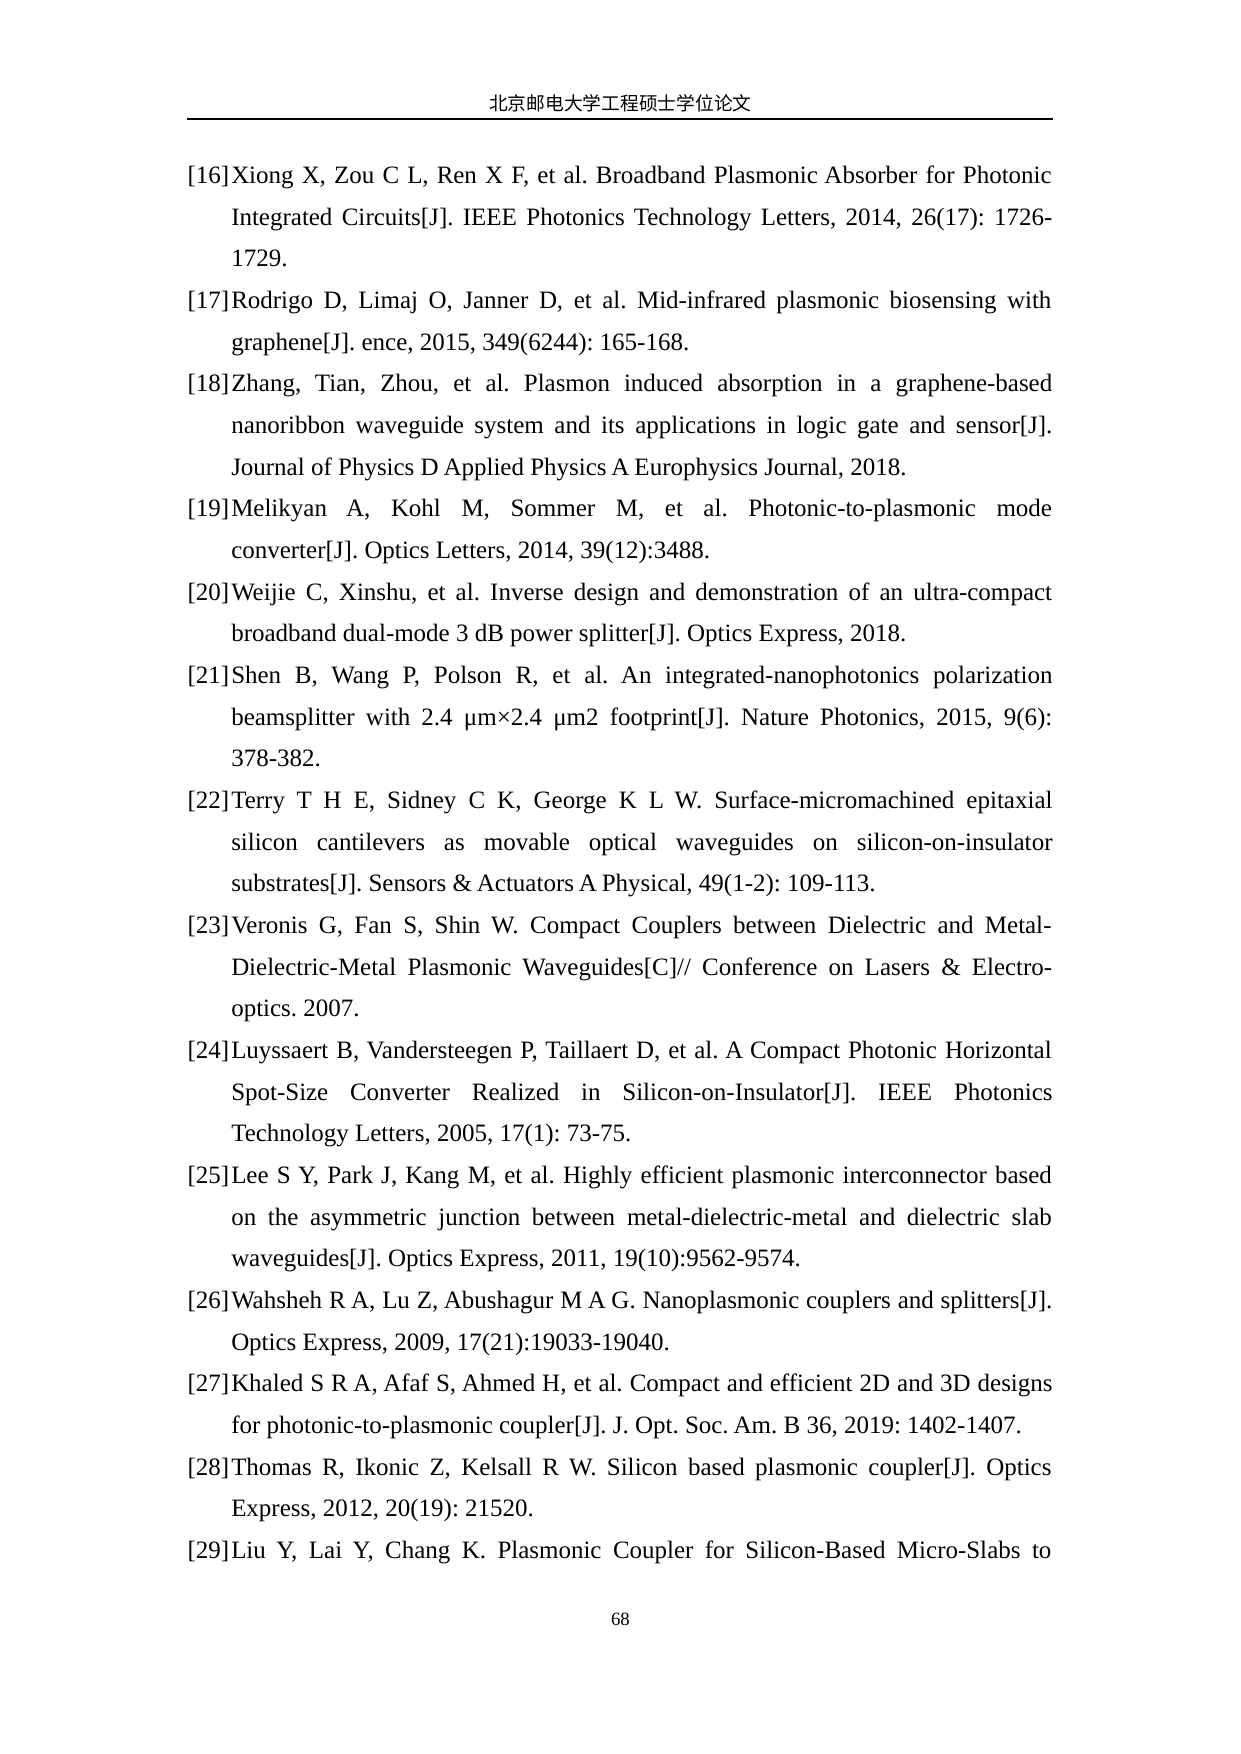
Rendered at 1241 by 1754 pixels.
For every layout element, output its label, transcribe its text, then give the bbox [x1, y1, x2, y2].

list Terry T H E, Sidney C K, George K L W. Surface-micromachined epitaxial silicon cantilevers as movable optical waveguides on silicon-on-insulator substrates[J]. Sensors & Actuators A Physical, 49(1-2): 109-113. [187, 775, 1053, 900]
list Khaled S R A, Afaf S, Ahmed H, et al. Compact and efficient 2D and 3D designs for photonic-to-plasmonic coupler[J]. J. Opt. Soc. Am. B 36, 2019: 1402-1407. [187, 1358, 1053, 1442]
list Veronis G, Fan S, Shin W. Compact Couplers between Dielectric and Metal-Dielectric-Metal Plasmonic Waveguides[C]// Conference on Lasers & Electro-optics. 2007. [187, 900, 1053, 1025]
list Rodrigo D, Limaj O, Janner D, et al. Mid-infrared plasmonic biosensing with graphene[J]. ence, 2015, 349(6244): 165-168. [187, 275, 1053, 358]
list Weijie C, Xinshu, et al. Inverse design and demonstration of an ultra-compact broadband dual-mode 3 dB power splitter[J]. Optics Express, 2018. [187, 567, 1053, 650]
list Zhang, Tian, Zhou, et al. Plasmon induced absorption in a graphene-based nanoribbon waveguide system and its applications in logic gate and sensor[J]. Journal of Physics D Applied Physics A Europhysics Journal, 2018. [187, 358, 1053, 483]
list Xiong X, Zou C L, Ren X F, et al. Broadband Plasmonic Absorber for Photonic Integrated Circuits[J]. IEEE Photonics Technology Letters, 2014, 26(17): 1726-1729. [187, 150, 1053, 275]
list Shen B, Wang P, Polson R, et al. An integrated-nanophotonics polarization beamsplitter with 2.4 μm×2.4 μm2 footprint[J]. Nature Photonics, 2015, 9(6): 378-382. [187, 650, 1053, 775]
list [187, 1525, 1053, 1567]
list Lee S Y, Park J, Kang M, et al. Highly efficient plasmonic interconnector based on the asymmetric junction between metal-dielectric-metal and dielectric slab waveguides[J]. Optics Express, 2011, 19(10):9562-9574. [187, 1150, 1053, 1275]
list Wahsheh R A, Lu Z, Abushagur M A G. Nanoplasmonic couplers and splitters[J]. Optics Express, 2009, 17(21):19033-19040. [187, 1275, 1053, 1358]
list Melikyan A, Kohl M, Sommer M, et al. Photonic-to-plasmonic mode converter[J]. Optics Letters, 2014, 39(12):3488. [187, 483, 1053, 567]
list Thomas R, Ikonic Z, Kelsall R W. Silicon based plasmonic coupler[J]. Optics Express, 2012, 20(19): 21520. [187, 1442, 1053, 1525]
list Luyssaert B, Vandersteegen P, Taillaert D, et al. A Compact Photonic Horizontal Spot-Size Converter Realized in Silicon-on-Insulator[J]. IEEE Photonics Technology Letters, 2005, 17(1): 73-75. [187, 1025, 1053, 1150]
